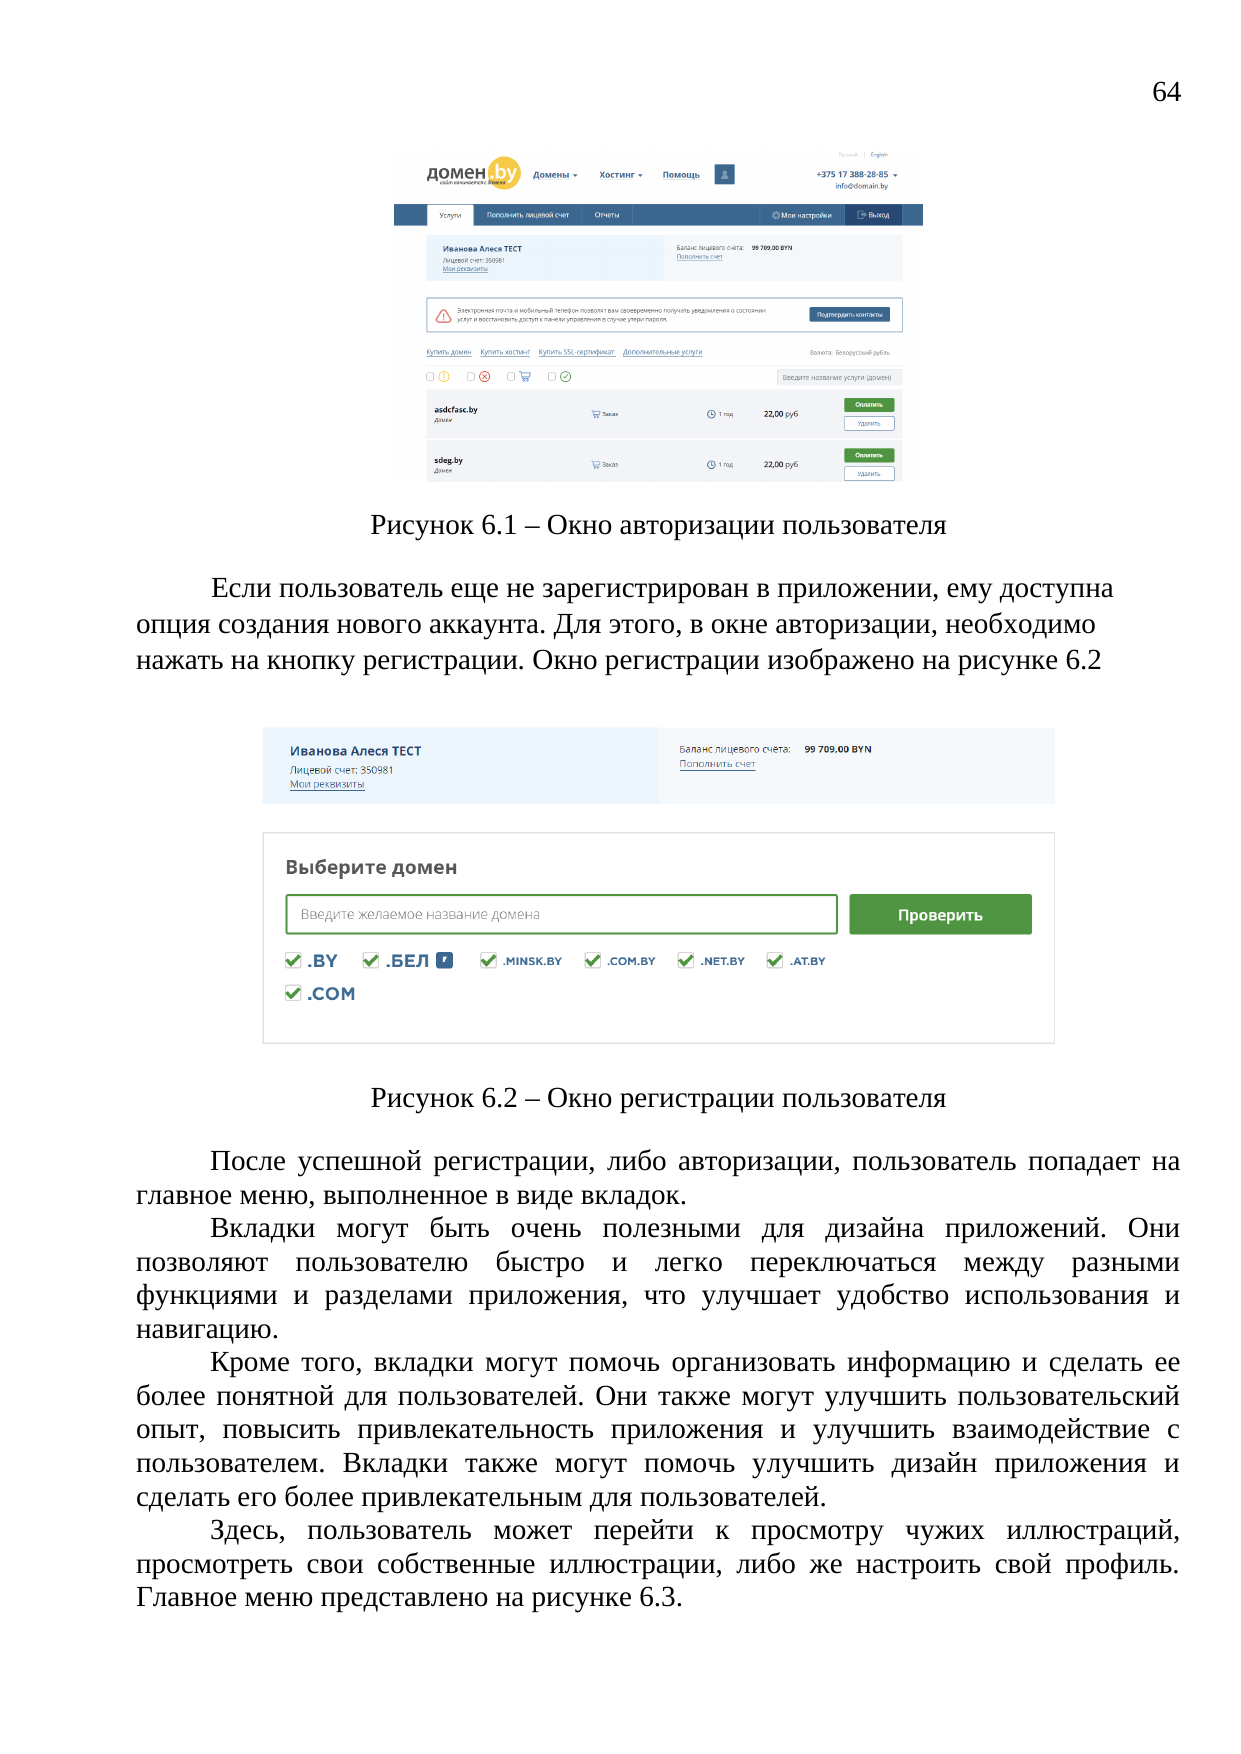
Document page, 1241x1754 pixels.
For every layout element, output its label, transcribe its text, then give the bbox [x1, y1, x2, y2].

text После успешной регистрации, либо авторизации, пользователь попадает на главное меню, выполненное в виде вкладок. [136, 1143, 1181, 1210]
picture [244, 707, 1073, 1056]
picture [394, 147, 923, 482]
text Рисунок 6.1 – Окно авторизации пользователя [136, 507, 1181, 541]
text Кроме того, вкладки могут помочь организовать информацию и сделать ее более понятной для пользователей. Они также могут улучшить пользовательский опыт, повысить привлекательность приложения и улучшить взаимодействие с пользователем. Вкладки также могут помочь улучшить дизайн приложения и сделать его более привлекательным для пользователей. [136, 1344, 1181, 1512]
text Вкладки могут быть очень полезными для дизайна приложений. Они позволяют пользователю быстро и легко переключаться между разными функциями и разделами приложения, что улучшает удобство использования и навигацию. [136, 1210, 1181, 1344]
text Если пользователь еще не зарегистрирован в приложении, ему доступна опция создания нового аккаунта. Для этого, в окне авторизации, необходимо нажать на кнопку регистрации. Окно регистрации изображено на рисунке 6.2 [136, 570, 1181, 676]
text Здесь, пользователь может перейти к просмотру чужих иллюстраций, просмотреть свои собственные иллюстрации, либо же настроить свой профиль. Главное меню представлено на рисунке 6.3. [136, 1512, 1181, 1613]
text Рисунок 6.2 – Окно регистрации пользователя [136, 1081, 1181, 1114]
